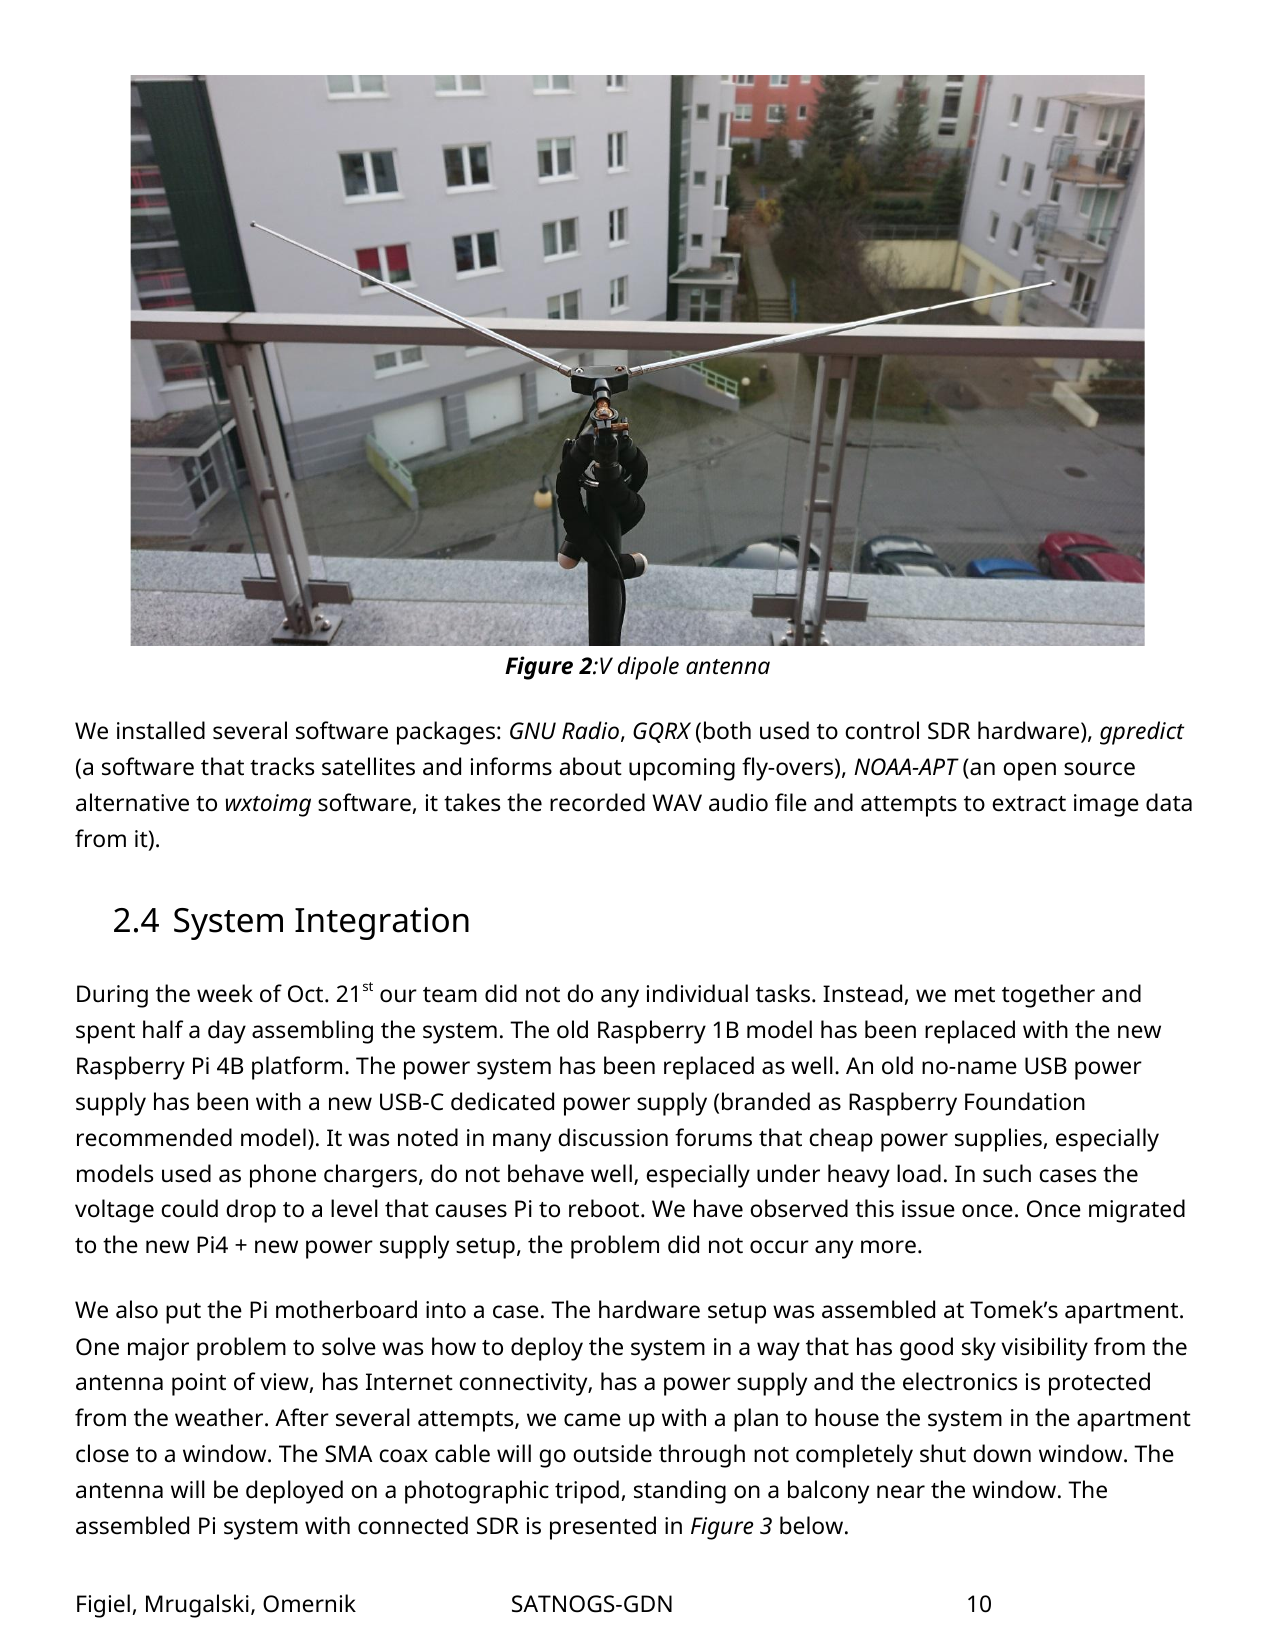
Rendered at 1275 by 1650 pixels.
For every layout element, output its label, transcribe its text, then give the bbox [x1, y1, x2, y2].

subtitle System Integration [112, 896, 1200, 942]
picture [130, 75, 1145, 646]
text During the week of Oct. 21st our team did not do any individual tasks. Instead, we met together and spent half a day assembling the system. The old Raspberry 1B model has been replaced with the new Raspberry Pi 4B platform. The power system has been replaced as well. An old no-name USB power supply has been with a new USB-C dedicated power supply (branded as Raspberry Foundation recommended model). It was noted in many discussion forums that cheap power supplies, especially models used as phone chargers, do not behave well, especially under heavy load. In such cases the voltage could drop to a level that causes Pi to reboot. We have observed this issue once. Once migrated to the new Pi4 + new power supply setup, the problem did not occur any more. [75, 978, 1200, 1261]
text We also put the Pi motherboard into a case. The hardware setup was assembled at Tomek’s apartment. One major problem to solve was how to deploy the system in a way that has good sky visibility from the antenna point of view, has Internet connectivity, has a power supply and the electronics is protected from the weather. After several attempts, we came up with a plan to house the system in the apartment close to a window. The SMA coax cable will go outside through not completely shut down window. The antenna will be deployed on a photographic tripod, standing on a balcony near the window. The assembled Pi system with connected SDR is presented in Fig. 3 below. [75, 1294, 1200, 1541]
text We installed several software packages: GNU Radio, GQRX (both used to control SDR hardware), gpredict (a software that tracks satellites and informs about upcoming fly-overs), NOAA-APT (an open source alternative to wxtoimg software, it takes the recorded WAV audio file and attempts to extract image data from it). [75, 715, 1200, 854]
